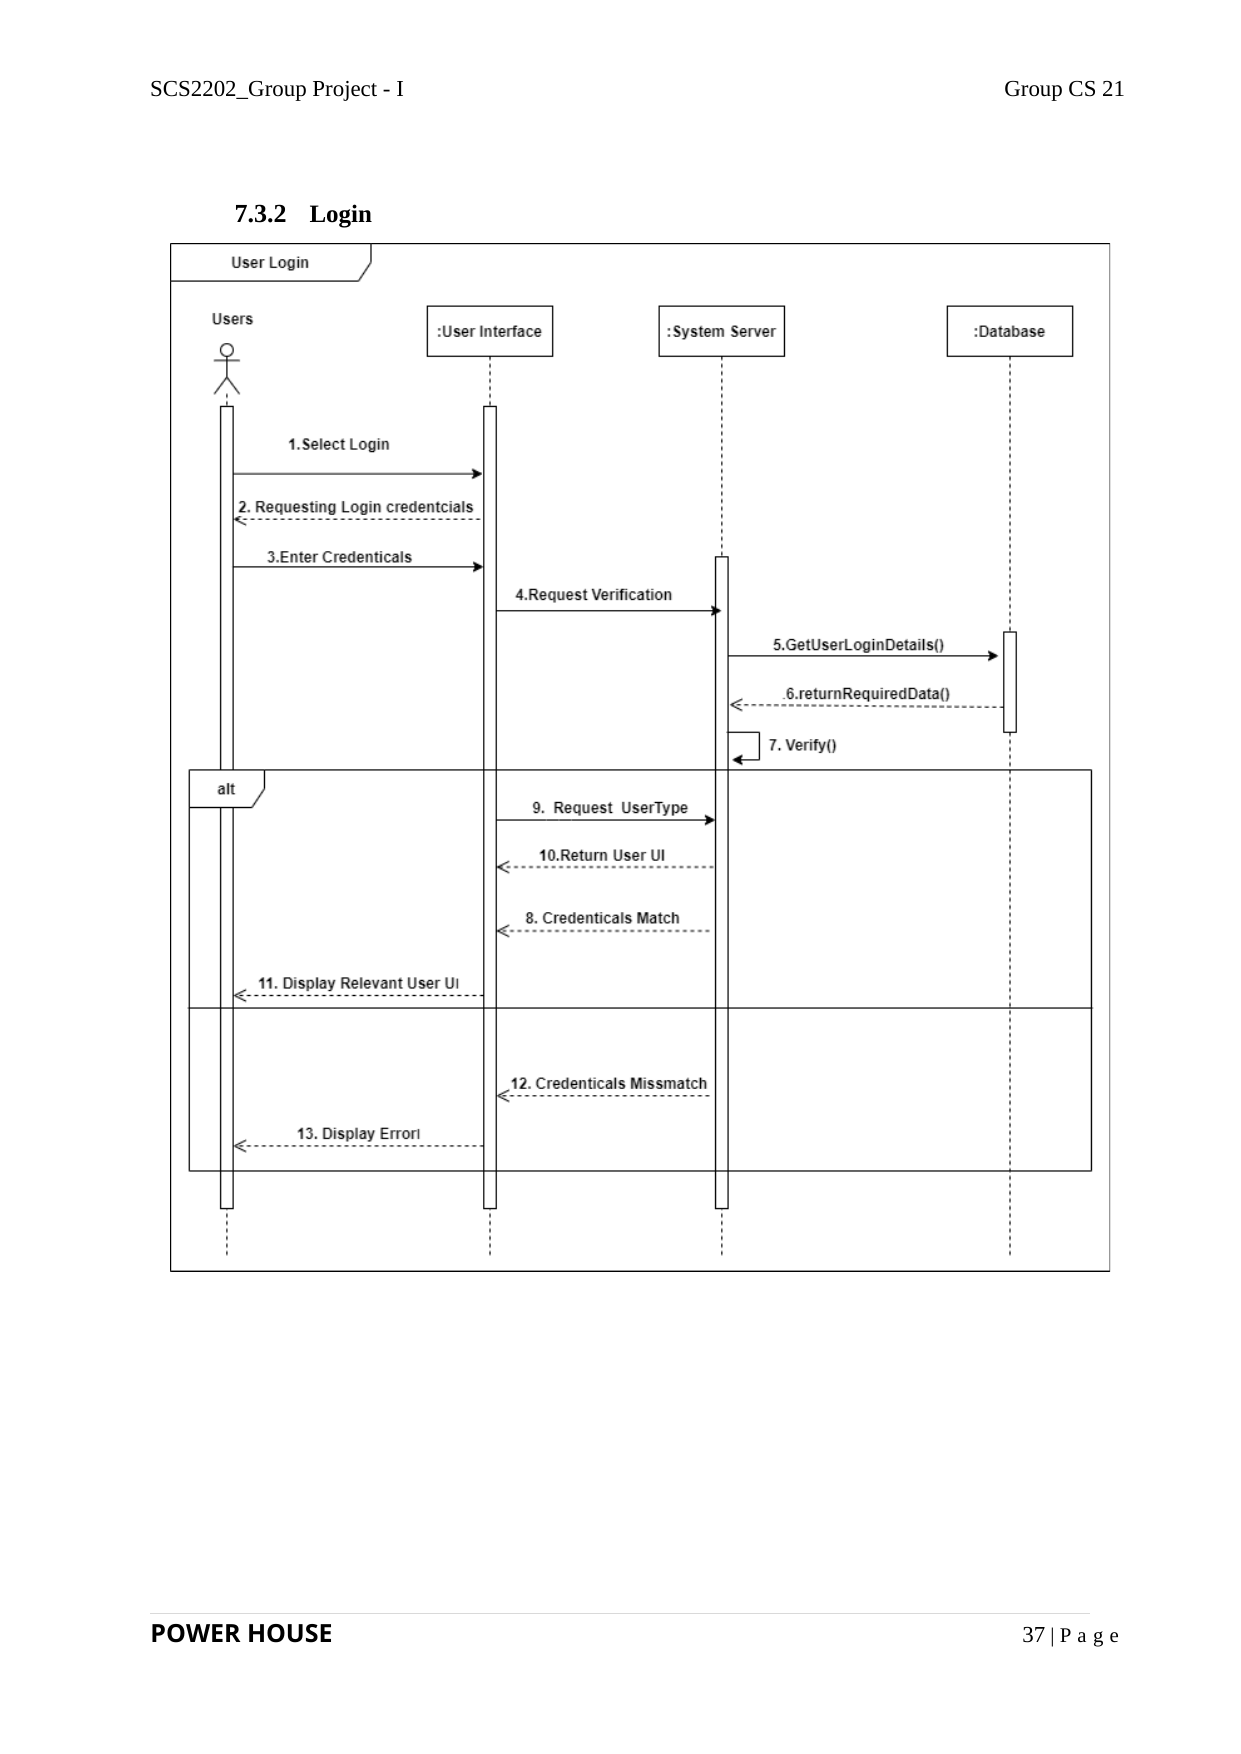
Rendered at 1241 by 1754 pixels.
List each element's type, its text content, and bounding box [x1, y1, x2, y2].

picture [170, 243, 1111, 1272]
subtitle Login [234, 198, 1090, 228]
